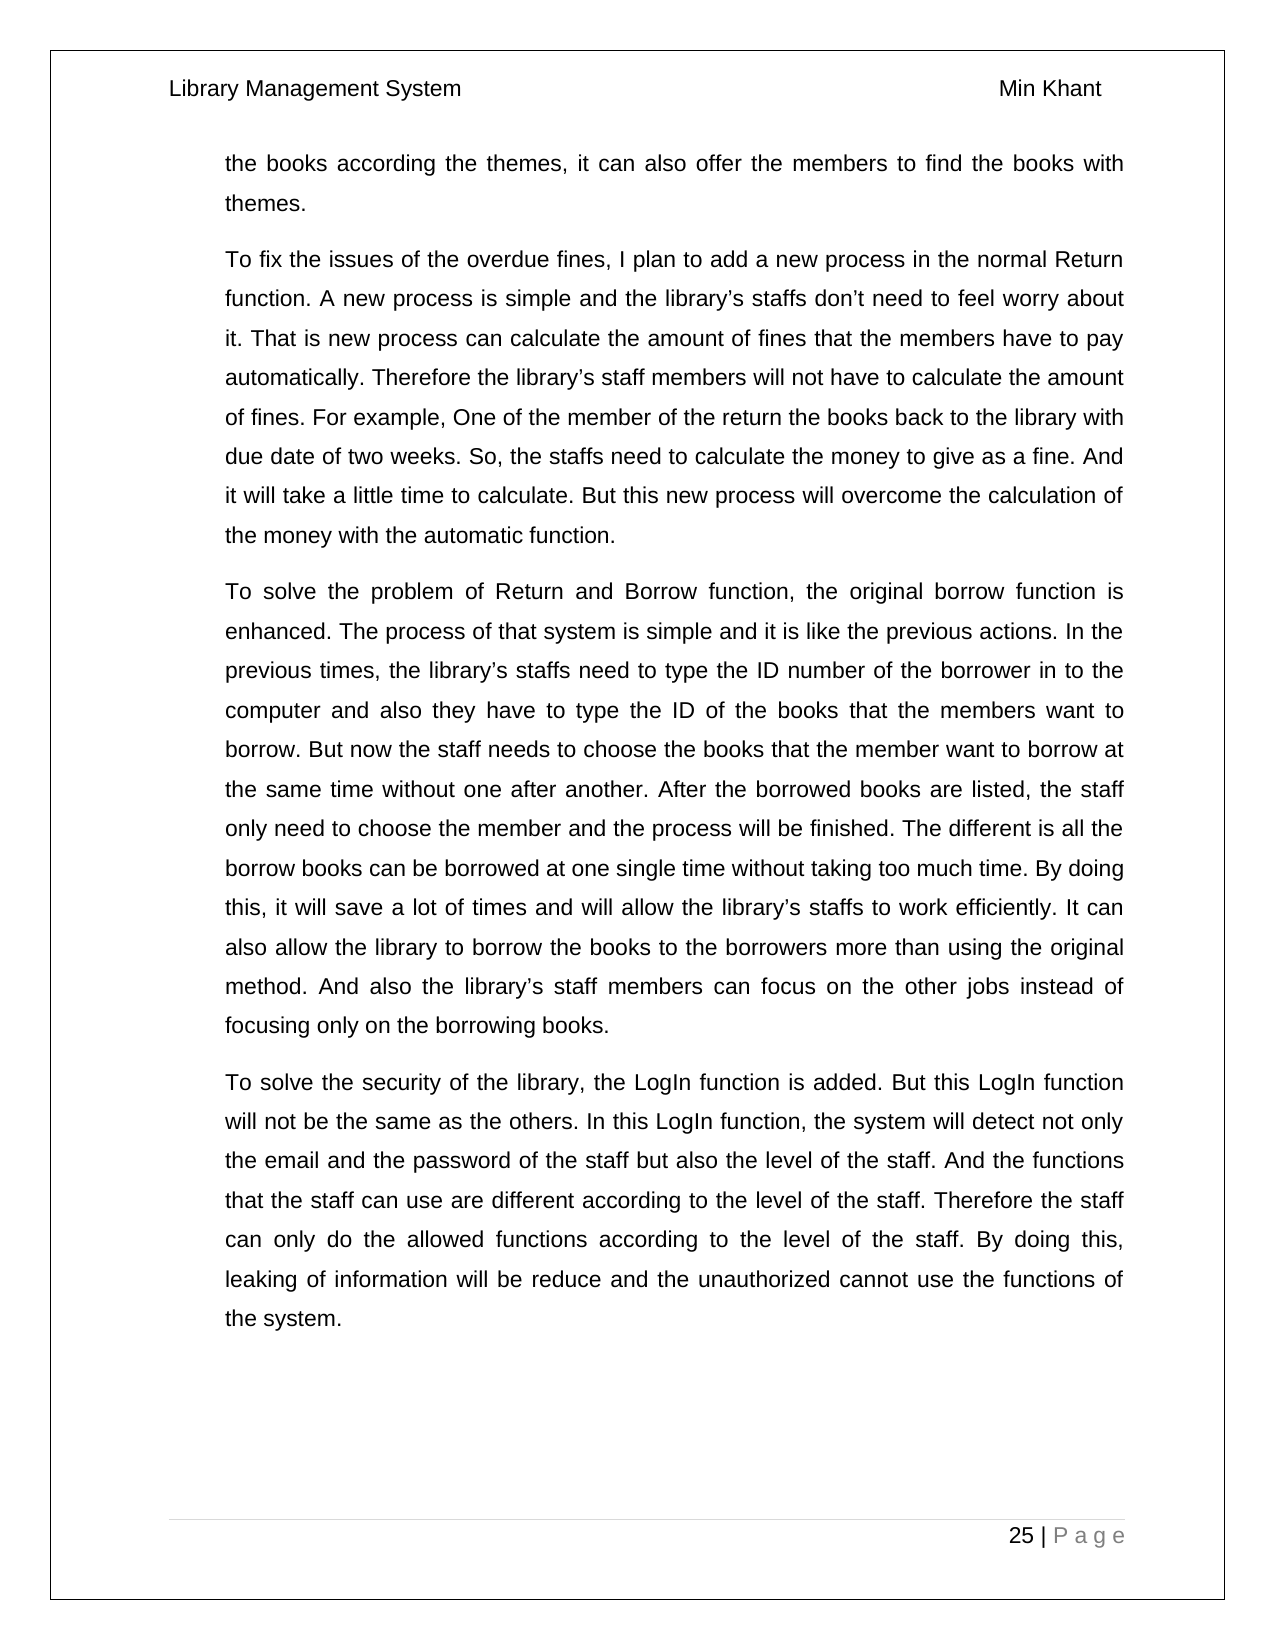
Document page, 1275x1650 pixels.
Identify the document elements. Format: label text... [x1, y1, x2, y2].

text To solve the problem of Return and Borrow function, the original borrow function is enhanced. The process of that system is simple and it is like the previous actions. In the previous times, the library’s staffs need to type the ID number of the borrower in to the computer and also they have to type the ID of the books that the members want to borrow. But now the staff needs to choose the books that the member want to borrow at the same time without one after another. After the borrowed books are listed, the staff only need to choose the member and the process will be finished. The different is all the borrow books can be borrowed at one single time without taking too much time. By doing this, it will save a lot of times and will allow the library’s staffs to work efficiently. It can also allow the library to borrow the books to the borrowers more than using the original method. And also the library’s staff members can focus on the other jobs instead of focusing only on the borrowing books. [225, 578, 1125, 1039]
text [225, 150, 1125, 216]
text To solve the security of the library, the LogIn function is added. But this LogIn function will not be the same as the others. In this LogIn function, the system will detect not only the email and the password of the staff but also the level of the staff. And the functions that the staff can use are different according to the level of the staff. Therefore the staff can only do the allowed functions according to the level of the staff. By doing this, leaking of information will be reduce and the unauthorized cannot use the functions of the system. [225, 1068, 1125, 1332]
text To fix the issues of the overdue fines, I plan to add a new process in the normal Return function. A new process is simple and the library’s staffs don’t need to feel worry about it. That is new process can calculate the amount of fines that the members have to pay automatically. Therefore the library’s staff members will not have to calculate the amount of fines. For example, One of the member of the return the books back to the library with due date of two weeks. So, the staffs need to calculate the money to give as a fine. And it will take a little time to calculate. But this new process will overcome the calculation of the money with the automatic function. [225, 246, 1125, 548]
